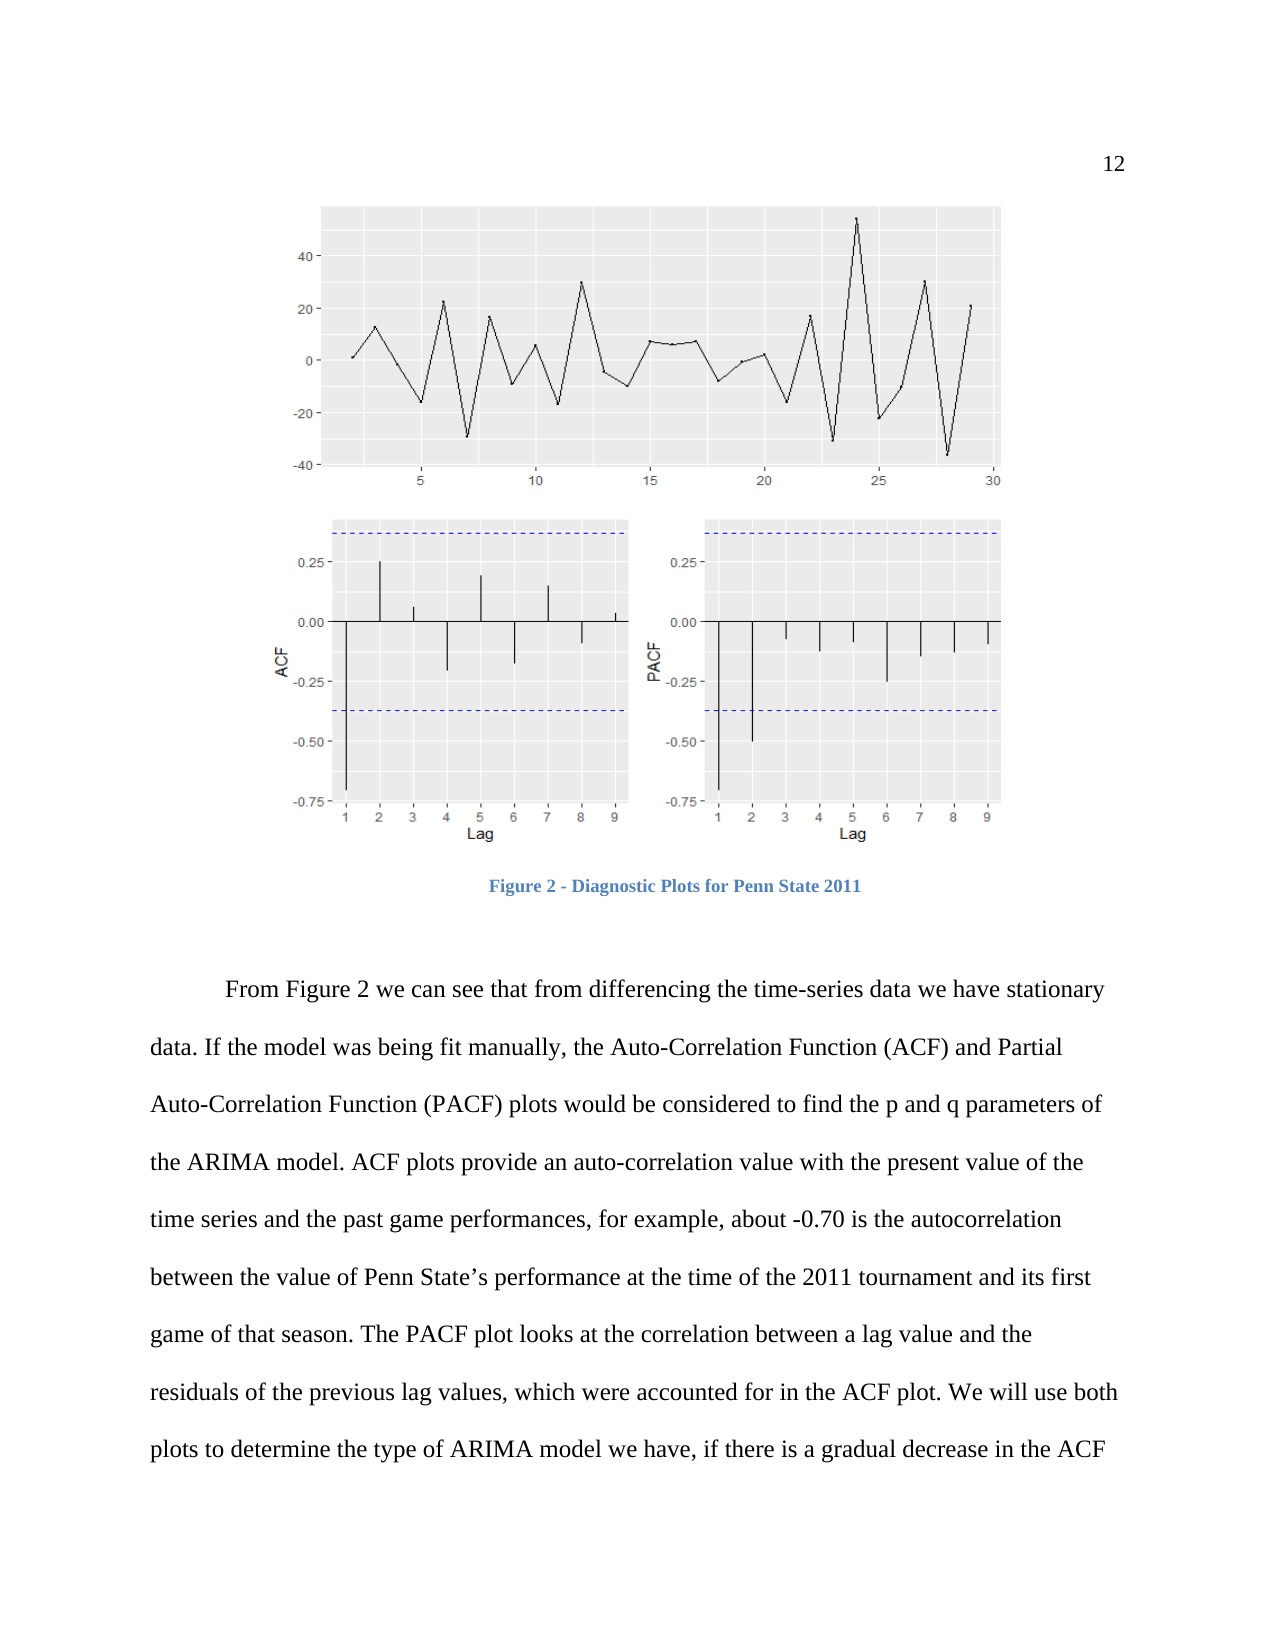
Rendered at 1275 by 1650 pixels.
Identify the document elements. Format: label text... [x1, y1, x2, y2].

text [150, 974, 1125, 1463]
picture [265, 176, 1010, 849]
